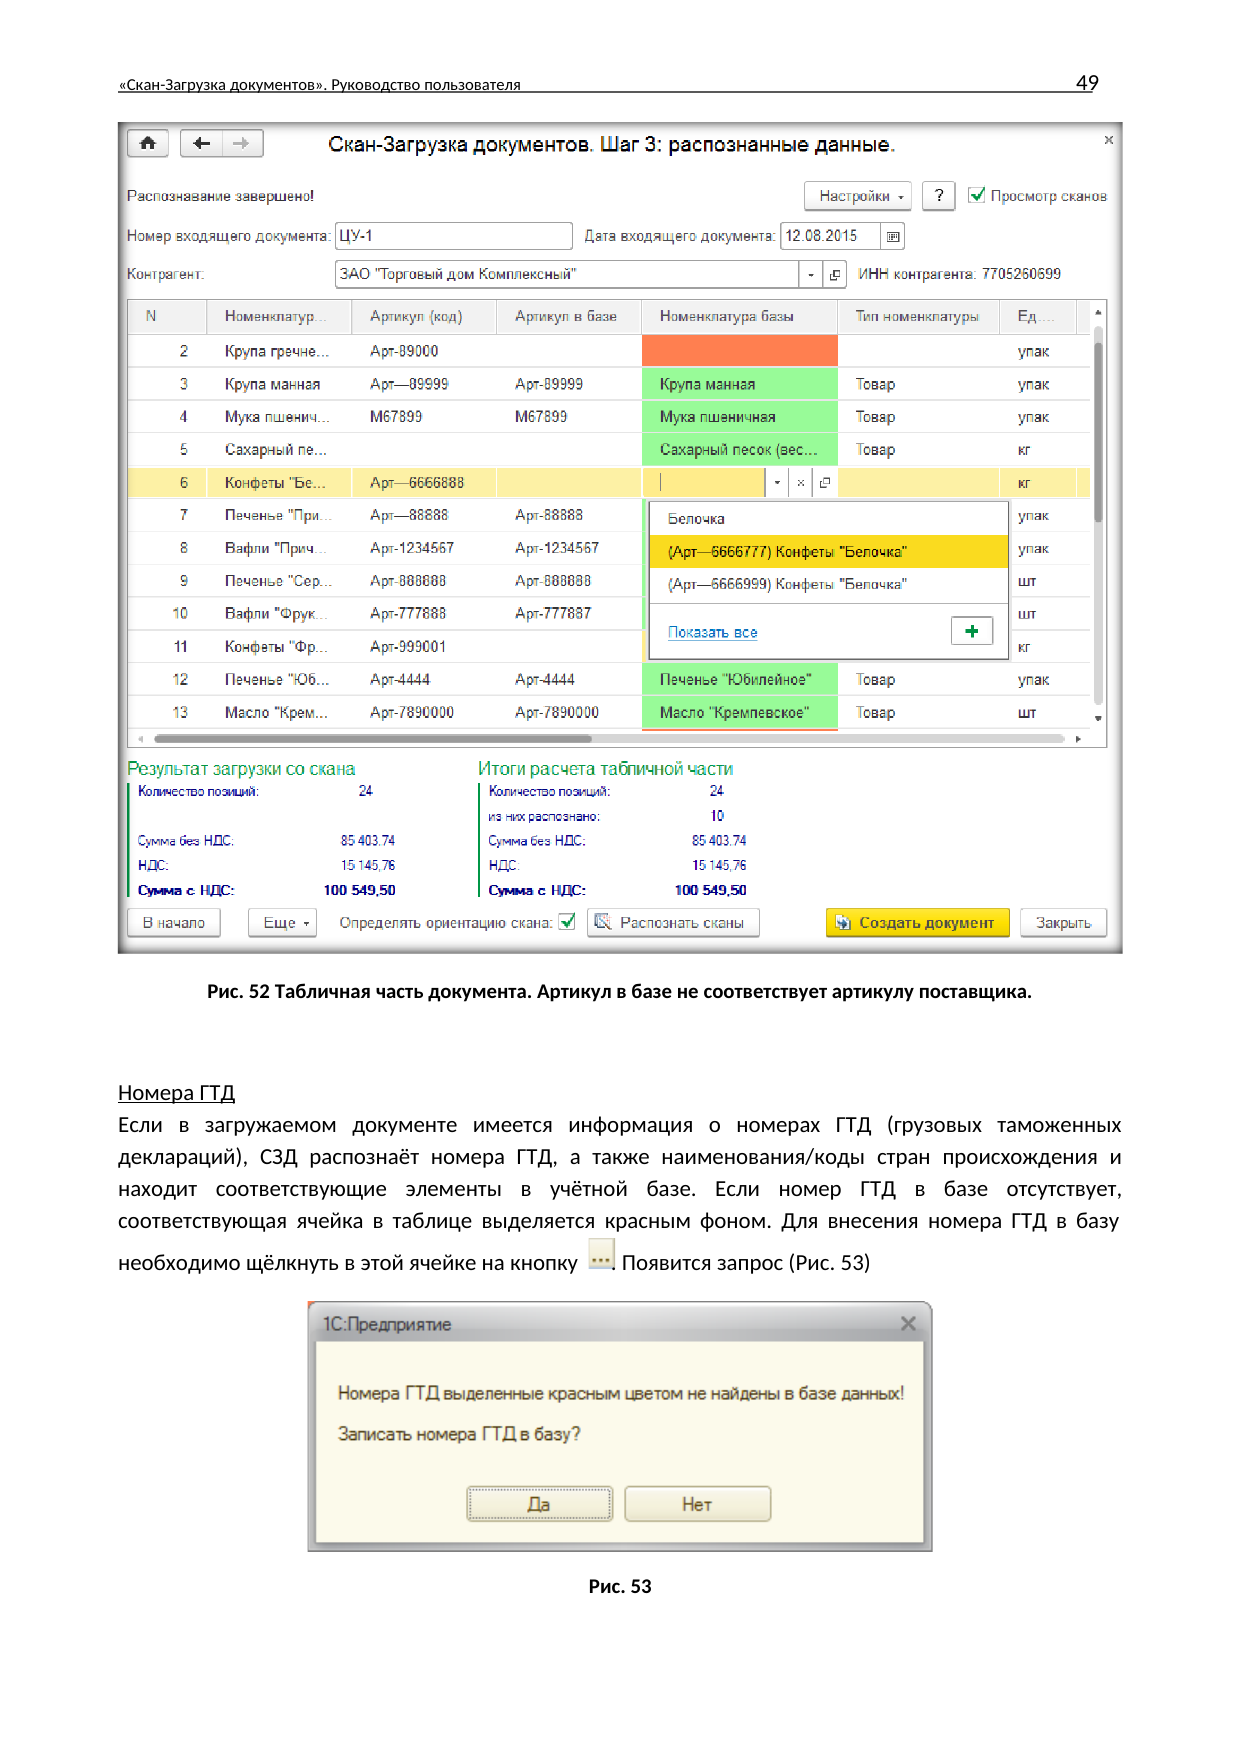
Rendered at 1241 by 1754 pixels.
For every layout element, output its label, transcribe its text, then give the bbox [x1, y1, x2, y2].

picture [307, 1301, 933, 1552]
picture [117, 122, 1123, 954]
text Рис. 52 Табличная часть документа. Артикул в базе не соответствует артикулу поставщика. [117, 979, 1122, 1004]
picture [588, 1238, 615, 1248]
text Номера ГТД [118, 1078, 1178, 1106]
text Если в загружаемом документе имеется информация о номерах ГТД (грузовых таможенных деклараций), СЗД распознаёт номера ГТД, а также наименования/коды стран происхождения и находит соответствующие элементы в учётной базе. Если номер ГТД в базе отсутствует, соответствующая ячейка в таблице выделяется красным фоном. Для внесения номера ГТД в базу [118, 1110, 1122, 1234]
text Рис. 53 [117, 1574, 1123, 1599]
text необходимо щёлкнуть в этой ячейке на кнопку . Появится запрос (Рис. 53) [118, 1248, 1178, 1276]
